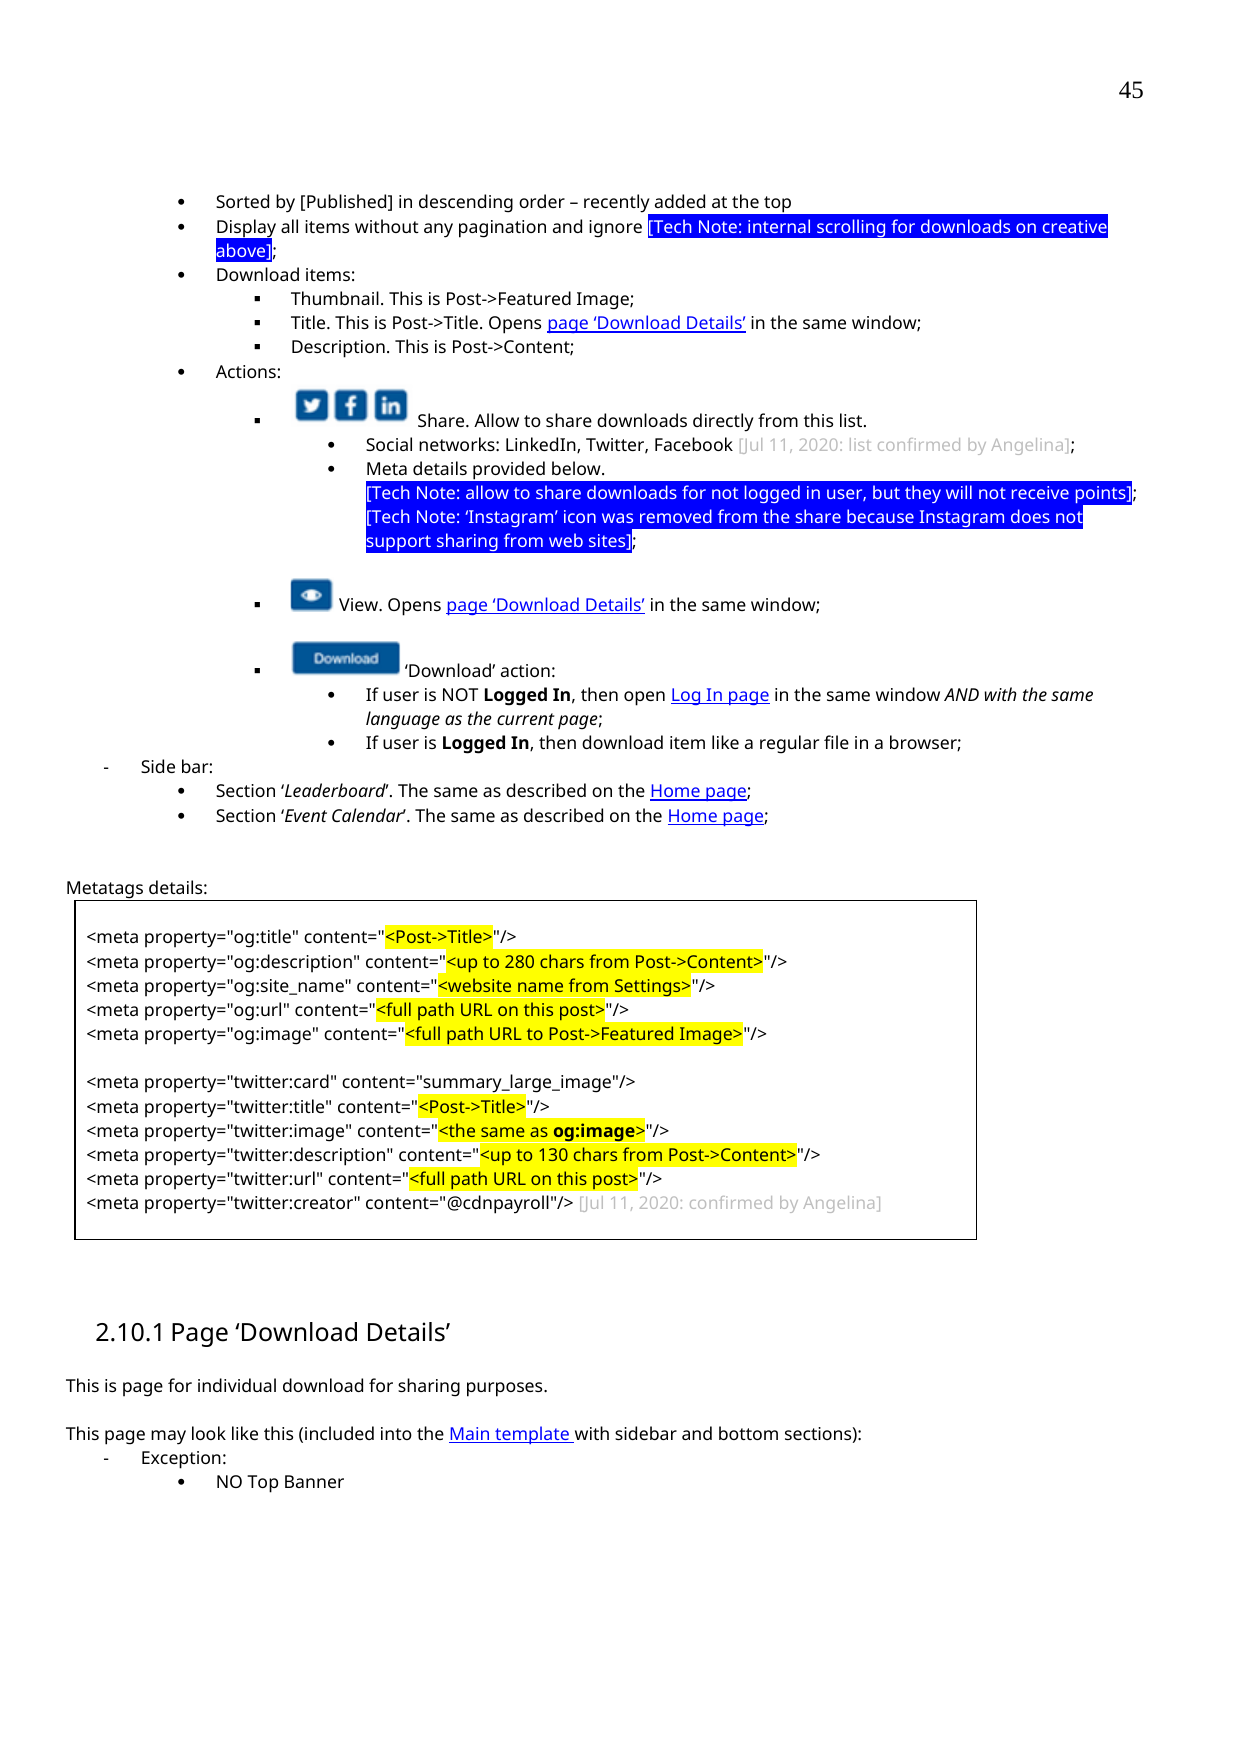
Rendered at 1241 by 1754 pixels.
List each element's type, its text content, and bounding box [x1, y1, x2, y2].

text This is page for individual download for sharing purposes. [66, 1373, 1144, 1397]
list View. Opens page ‘Download Details’ in the same window; [253, 577, 1144, 617]
list Sorted by [Published] in descending order – recently added at the top [178, 190, 1144, 214]
list If user is NOT Logged In, then open Log In page in the same window AND with the same language as the current page; [328, 682, 1144, 731]
table_header <meta property="og:title" content="<Post->Title>"/> <meta property="og:description" content="<up to 280 chars from Post->Content>"/> <meta property="og:site_name" content="<website name from Settings>"/> <meta property="og:url" content="<full path URL on this post>"/> <meta property="og:image" content="<full path URL to Post->Featured Image>"/> <meta property="twitter:card" content="summary_large_image"/> <meta property="twitter:title" content="<Post->Title>"/> <meta property="twitter:image" content="<the same as og:image>"/> <meta property="twitter:description" content="<up to 130 chars from Post->Content>"/> <meta property="twitter:url" content="<full path URL on this post>"/> <meta property="twitter:creator" content="@cdnpayroll"/> [Jul 11, 2020: confirmed by Angelina] [76, 901, 976, 1239]
list Thumbnail. This is Post->Featured Image; [253, 287, 1144, 311]
list Meta details provided below. [328, 456, 1144, 481]
list Actions: [178, 359, 1144, 383]
picture [290, 641, 400, 677]
picture [290, 577, 335, 612]
list If user is Logged In, then download item like a regular file in a browser; [328, 731, 1144, 755]
list Display all items without any pagination and ignore [Tech Note: internal scrolling for downloads on creative above]; [178, 214, 1144, 262]
list Section ‘Event Calendar’. The same as described on the Home page; [178, 803, 1144, 827]
list Title. This is Post->Title. Opens page ‘Download Details’ in the same window; [253, 311, 1144, 335]
subtitle Page ‘Download Details’ [95, 1314, 1144, 1348]
text Metatags details: [66, 876, 1144, 900]
list NO Top Banner [178, 1470, 1144, 1494]
list ‘Download’ action: [253, 641, 1144, 682]
list Section ‘Leaderboard’. The same as described on the Home page; [178, 779, 1144, 803]
list Side bar: [103, 755, 1144, 779]
picture [290, 383, 413, 427]
text This page may look like this (included into the Main template with sidebar and bottom sections): [66, 1422, 1144, 1446]
list Exception: [103, 1446, 1144, 1470]
list Share. Allow to share downloads directly from this list. [253, 383, 1144, 432]
list Social networks: LinkedIn, Twitter, Facebook [Jul 11, 2020: list confirmed by Angelina]; [328, 432, 1144, 456]
list Download items: [178, 262, 1144, 287]
list Description. This is Post->Content; [253, 335, 1144, 359]
text [Tech Note: ‘Instagram’ icon was removed from the share because Instagram does not support sharing from web sites]; [632, 505, 1144, 553]
